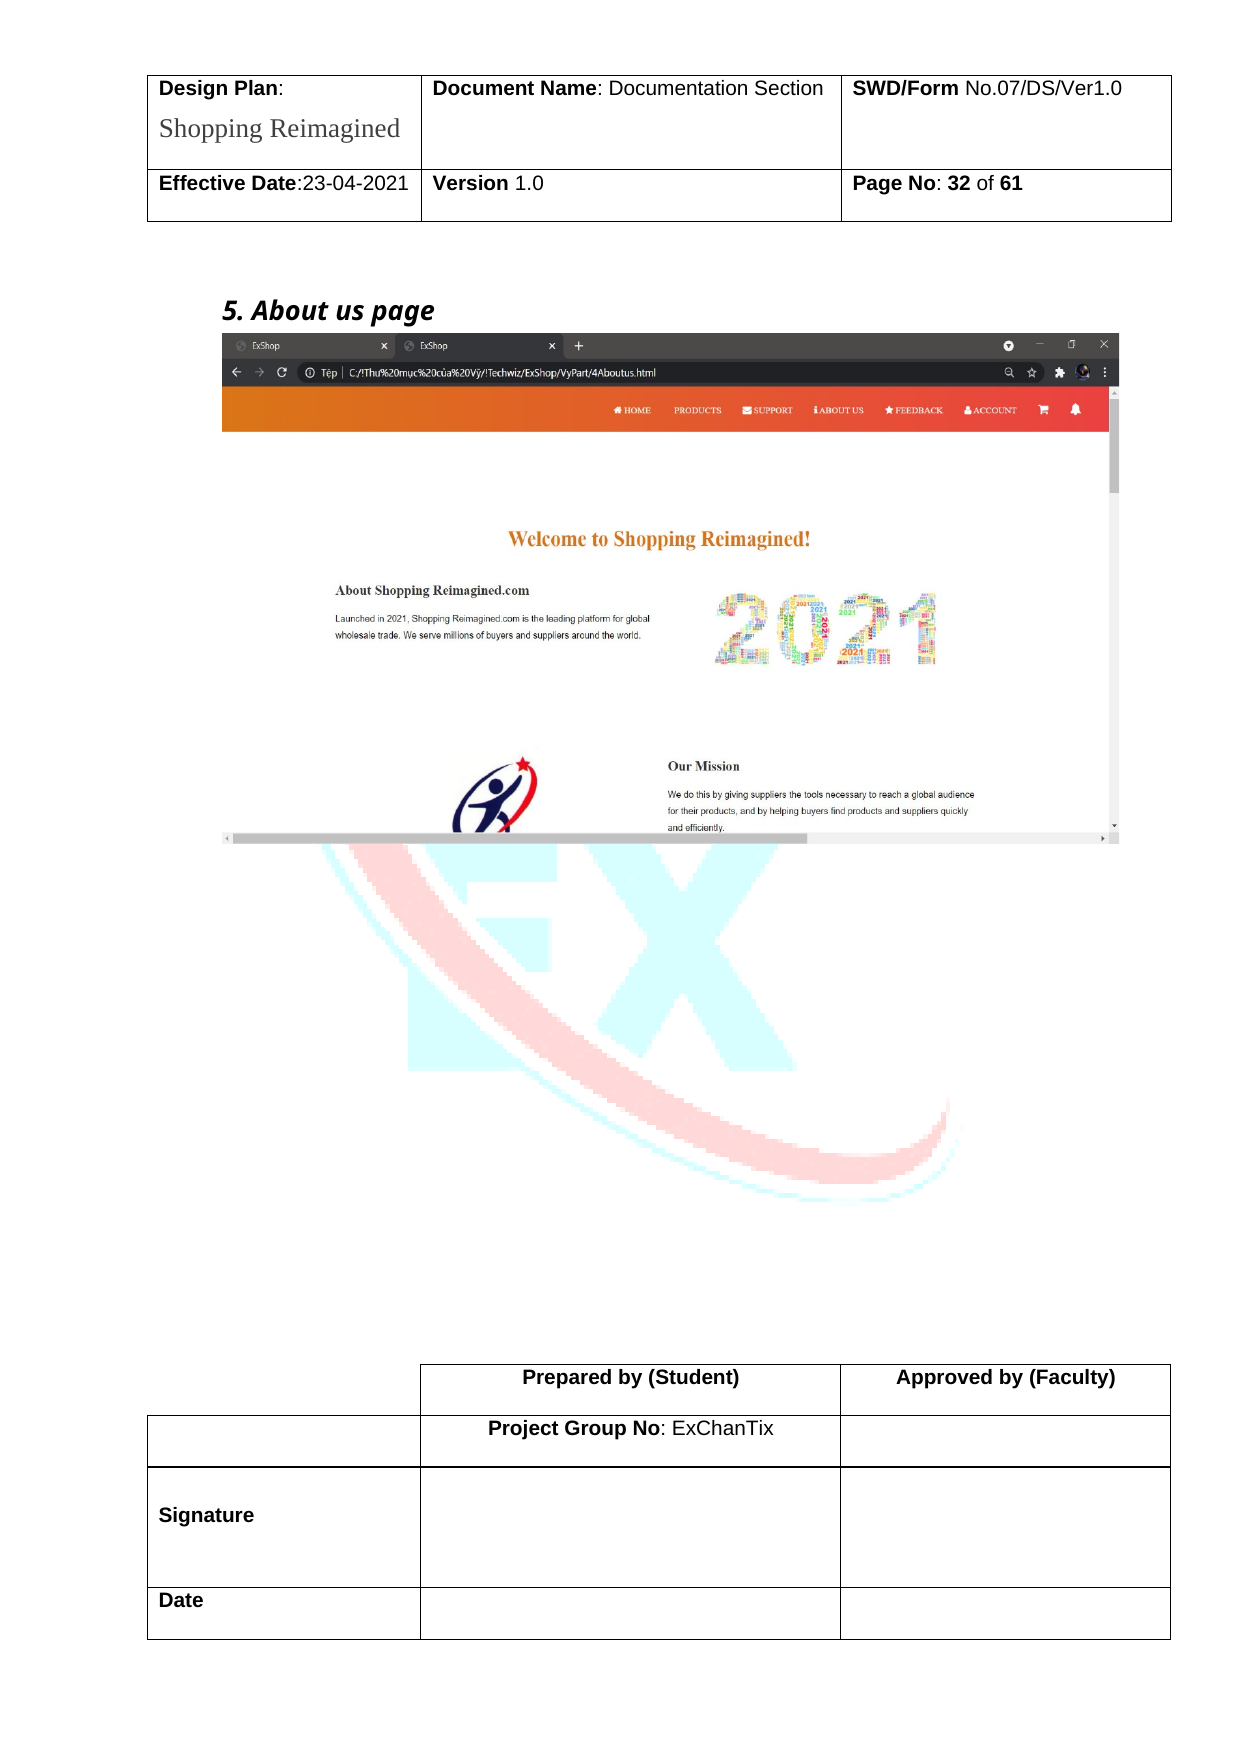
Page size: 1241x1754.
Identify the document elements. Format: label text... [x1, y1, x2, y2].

text 5. About us page [222, 291, 1107, 328]
picture [222, 333, 1120, 844]
